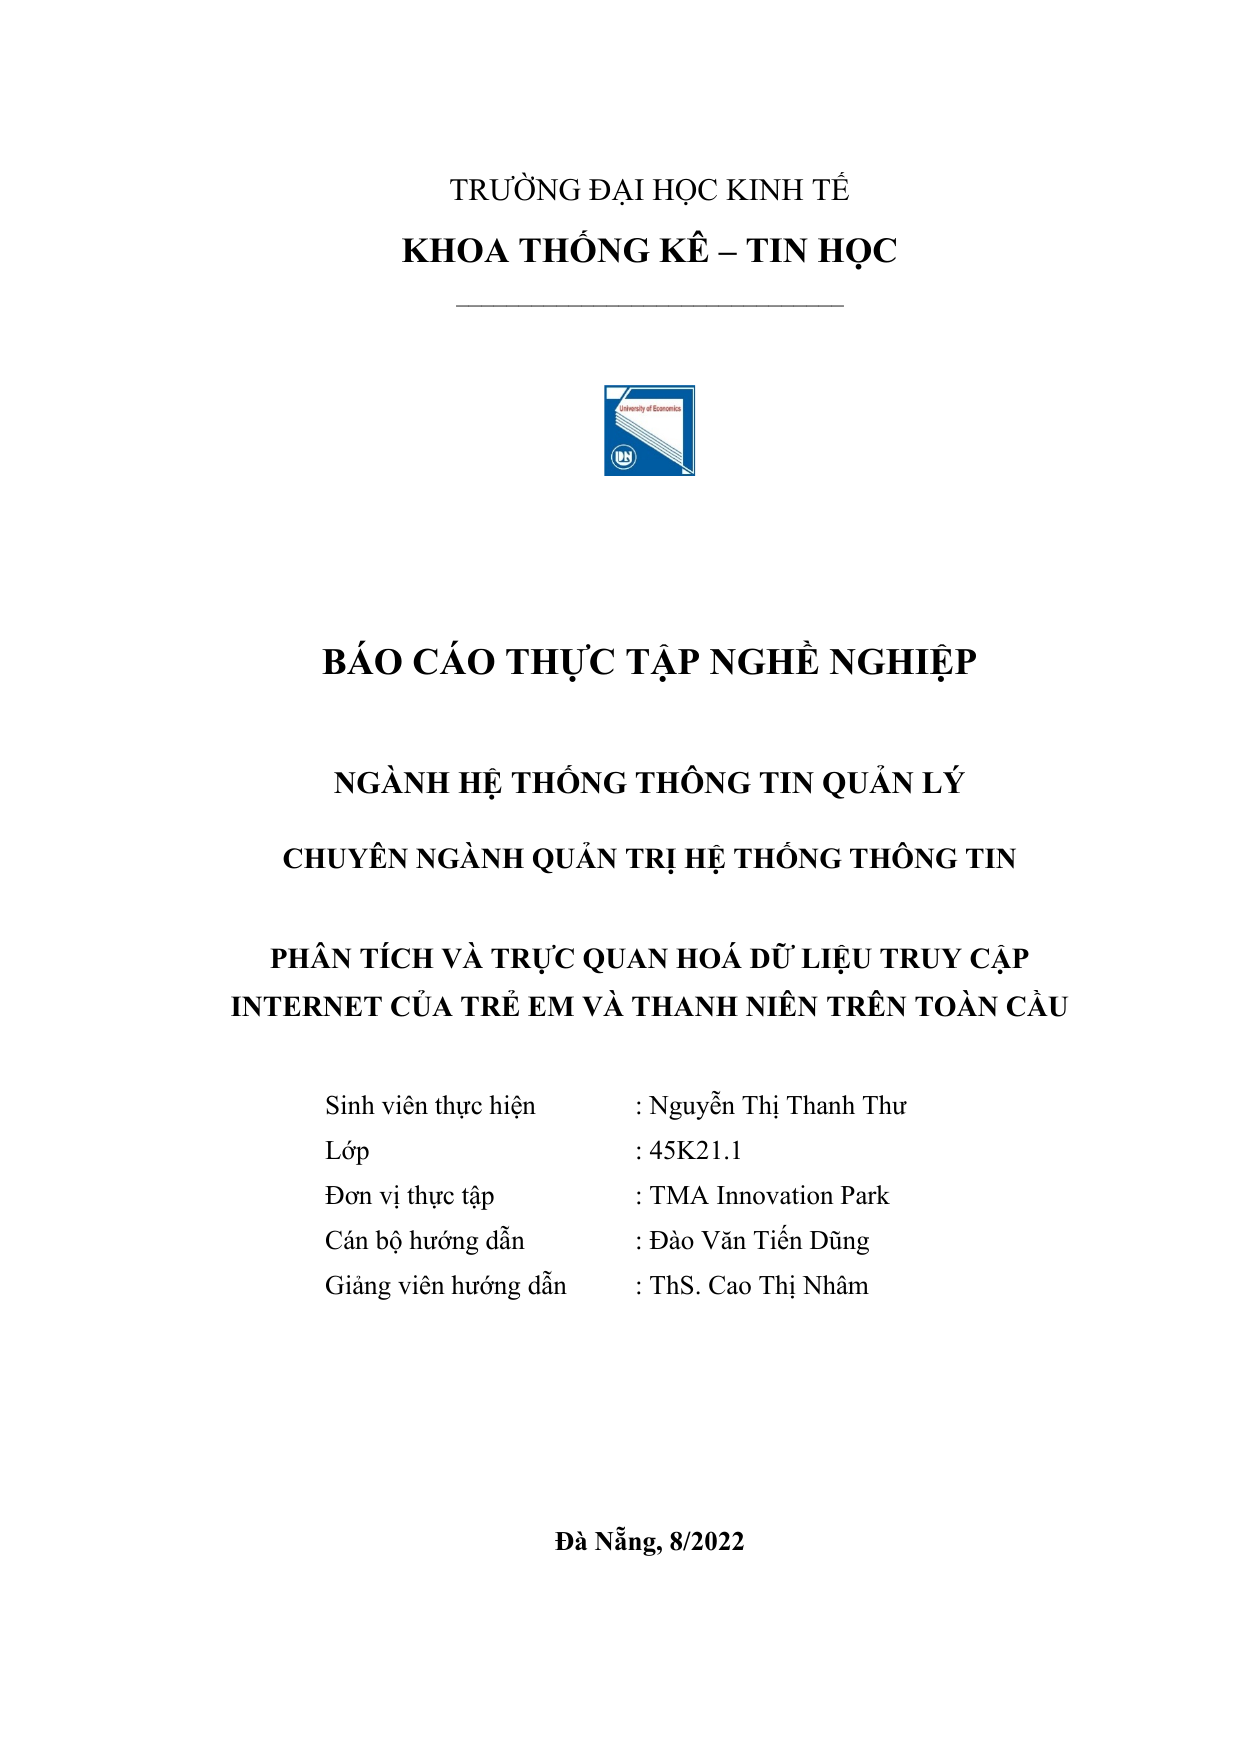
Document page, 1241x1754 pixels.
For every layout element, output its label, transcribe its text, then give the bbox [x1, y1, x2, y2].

picture [604, 385, 696, 476]
text Lớp : 45K21.1 [207, 1135, 1092, 1165]
text Sinh viên thực hiện : Nguyễn Thị Thanh Thư [207, 1090, 1092, 1120]
text KHOA THỐNG KÊ – TIN HỌC [207, 231, 1092, 270]
text PHÂN TÍCH VÀ TRỰC QUAN HOÁ DỮ LIỆU TRUY CẬP INTERNET CỦA TRẺ EM VÀ THANH NIÊN TRÊN TOÀN CẦU [207, 942, 1092, 1023]
text CHUYÊN NGÀNH QUẢN TRỊ HỆ THỐNG THÔNG TIN [207, 842, 1092, 875]
text ––––––––––––––––––––––––––––––– [207, 290, 1092, 317]
text Đơn vị thực tập : TMA Innovation Park [207, 1180, 1092, 1210]
text BÁO CÁO THỰC TẬP NGHỀ NGHIỆP [207, 641, 1092, 682]
text Đà Nẵng, 8/2022 [207, 1526, 1092, 1556]
text NGÀNH HỆ THỐNG THÔNG TIN QUẢN LÝ [207, 766, 1092, 800]
text TRƯỜNG ĐẠI HỌC KINH TẾ [207, 173, 1092, 207]
text Cán bộ hướng dẫn : Đào Văn Tiến Dũng [207, 1225, 1092, 1255]
text Giảng viên hướng dẫn : ThS. Cao Thị Nhâm [207, 1270, 1092, 1300]
